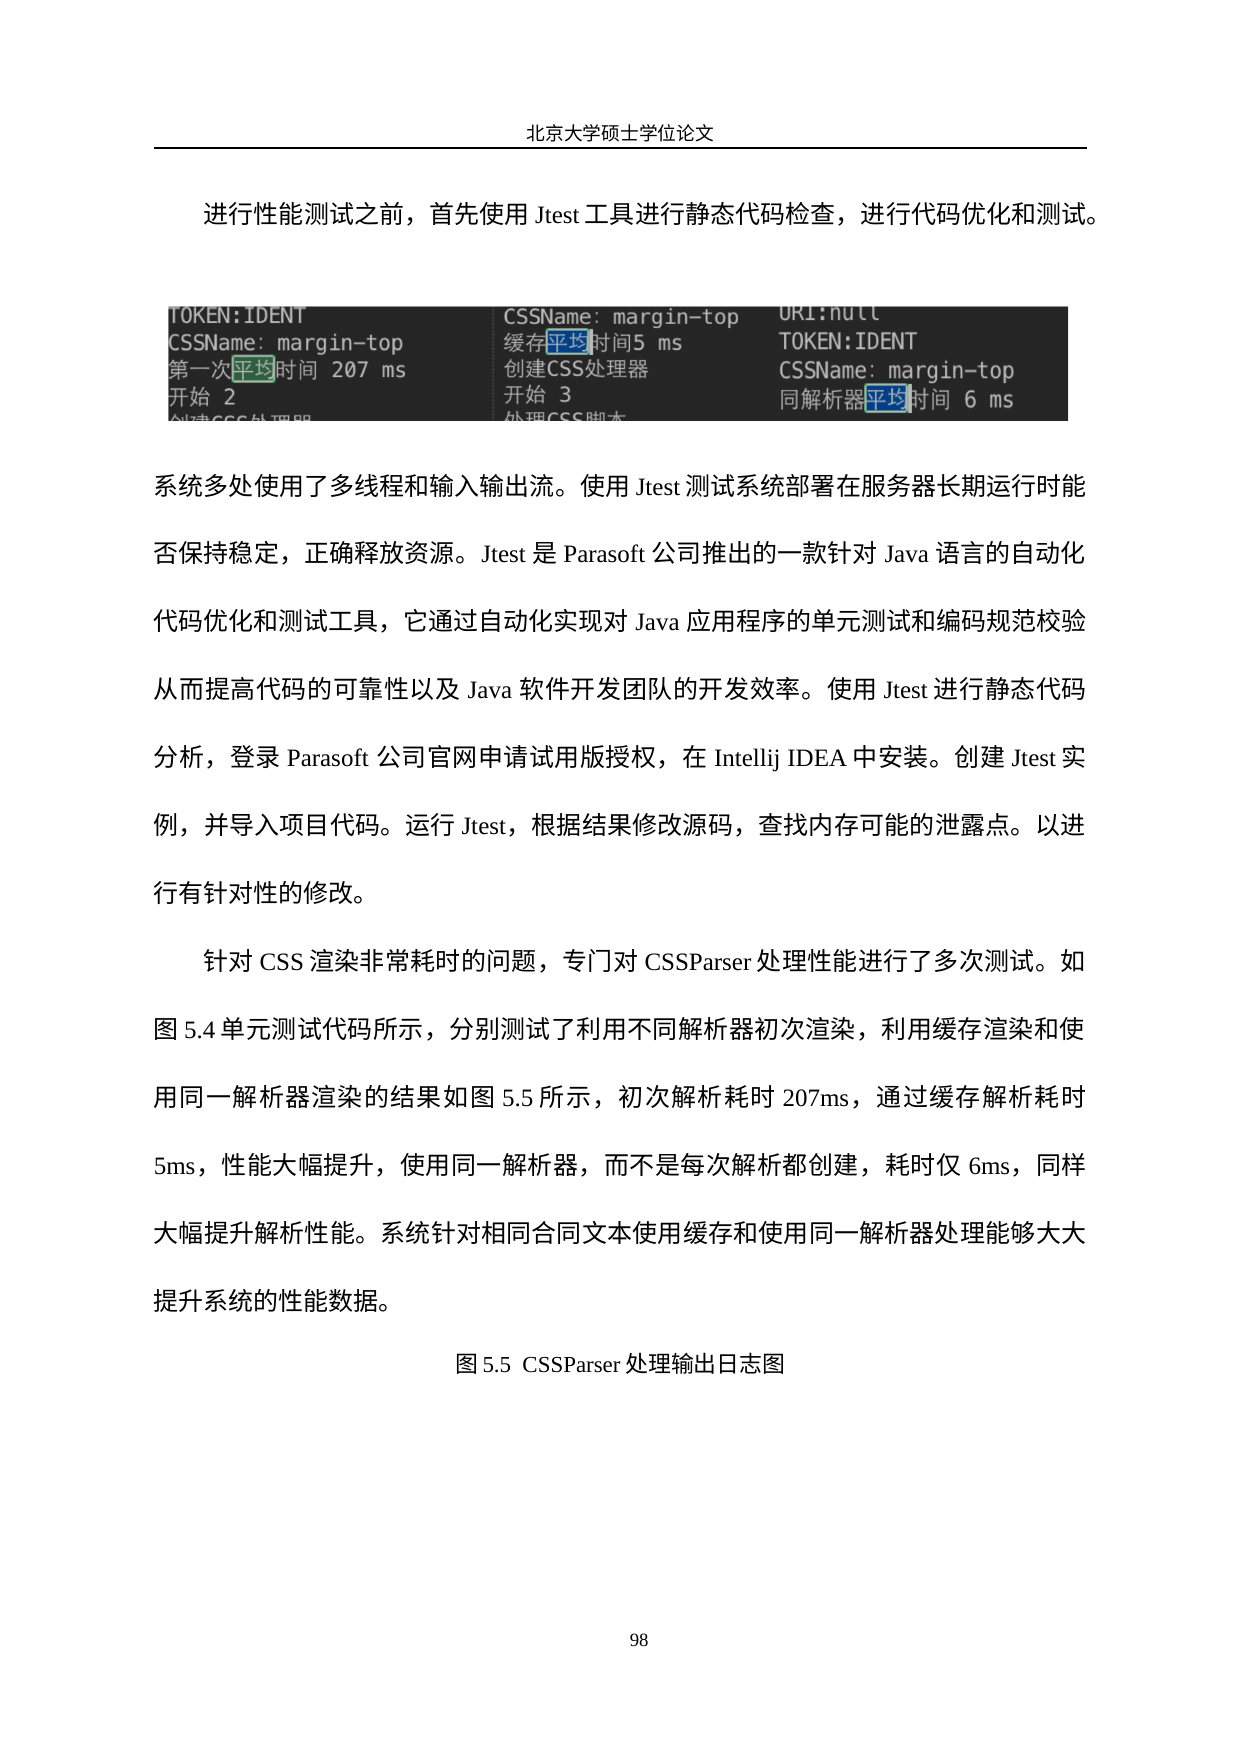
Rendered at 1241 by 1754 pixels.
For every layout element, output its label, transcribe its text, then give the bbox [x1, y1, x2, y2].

text 进行性能测试之前，首先使用Jtest工具进行静态代码检查，进行代码优化和测试。系统多处使用了多线程和输入输出流。使用Jtest测试系统部署在服务器长期运行时能否保持稳定，正确释放资源。Jtest 是 Parasoft 公司推出的一款针对 Java 语言的自动化代码优化和测试工具，它通过自动化实现对 Java 应用程序的单元测试和编码规范校验，从而提高代码的可靠性以及 Java 软件开发团队的开发效率。使用Jtest进行静态代码分析，登录Parasoft 公司官网申请试用版授权，在Intellij IDEA中安装。创建Jtest实例，并导入项目代码。运行Jtest，根据结果修改源码，查找内存可能的泄露点。以进行有针对性的修改。 [153, 178, 1087, 926]
text 图5.5 CSSParser处理输出日志图 [153, 1346, 1087, 1379]
text 针对CSS渲染非常耗时的问题，专门对CSSParser处理性能进行了多次测试。如图5.4单元测试代码所示，分别测试了利用不同解析器初次渲染，利用缓存渲染和使用同一解析器渲染的结果如图5.5所示，初次解析耗时207ms，通过缓存解析耗时5ms，性能大幅提升，使用同一解析器，而不是每次解析都创建，耗时仅6ms，同样大幅提升解析性能。系统针对相同合同文本使用缓存和使用同一解析器处理能够大大提升系统的性能数据。 [153, 926, 1087, 1333]
picture [151, 290, 1085, 437]
